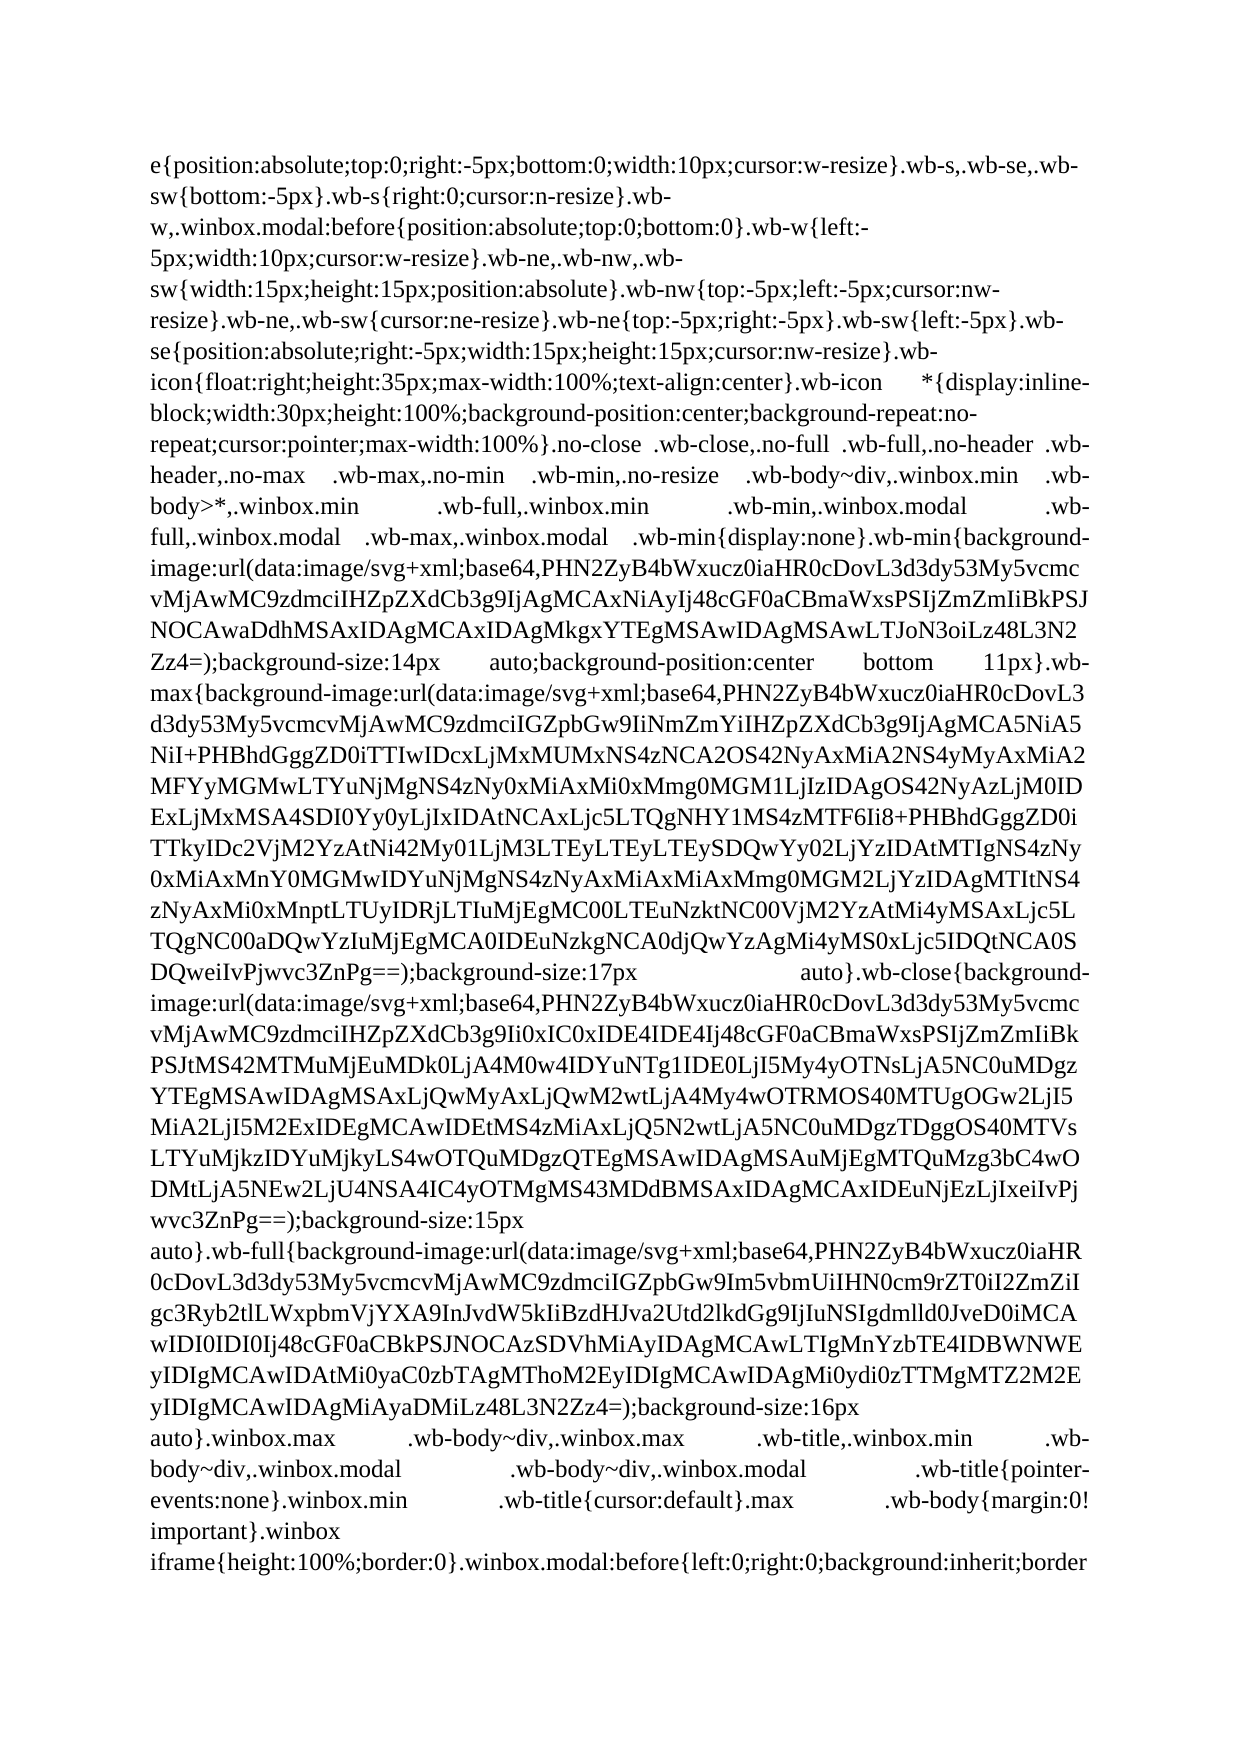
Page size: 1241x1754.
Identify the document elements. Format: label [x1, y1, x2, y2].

text [150, 150, 1090, 1576]
